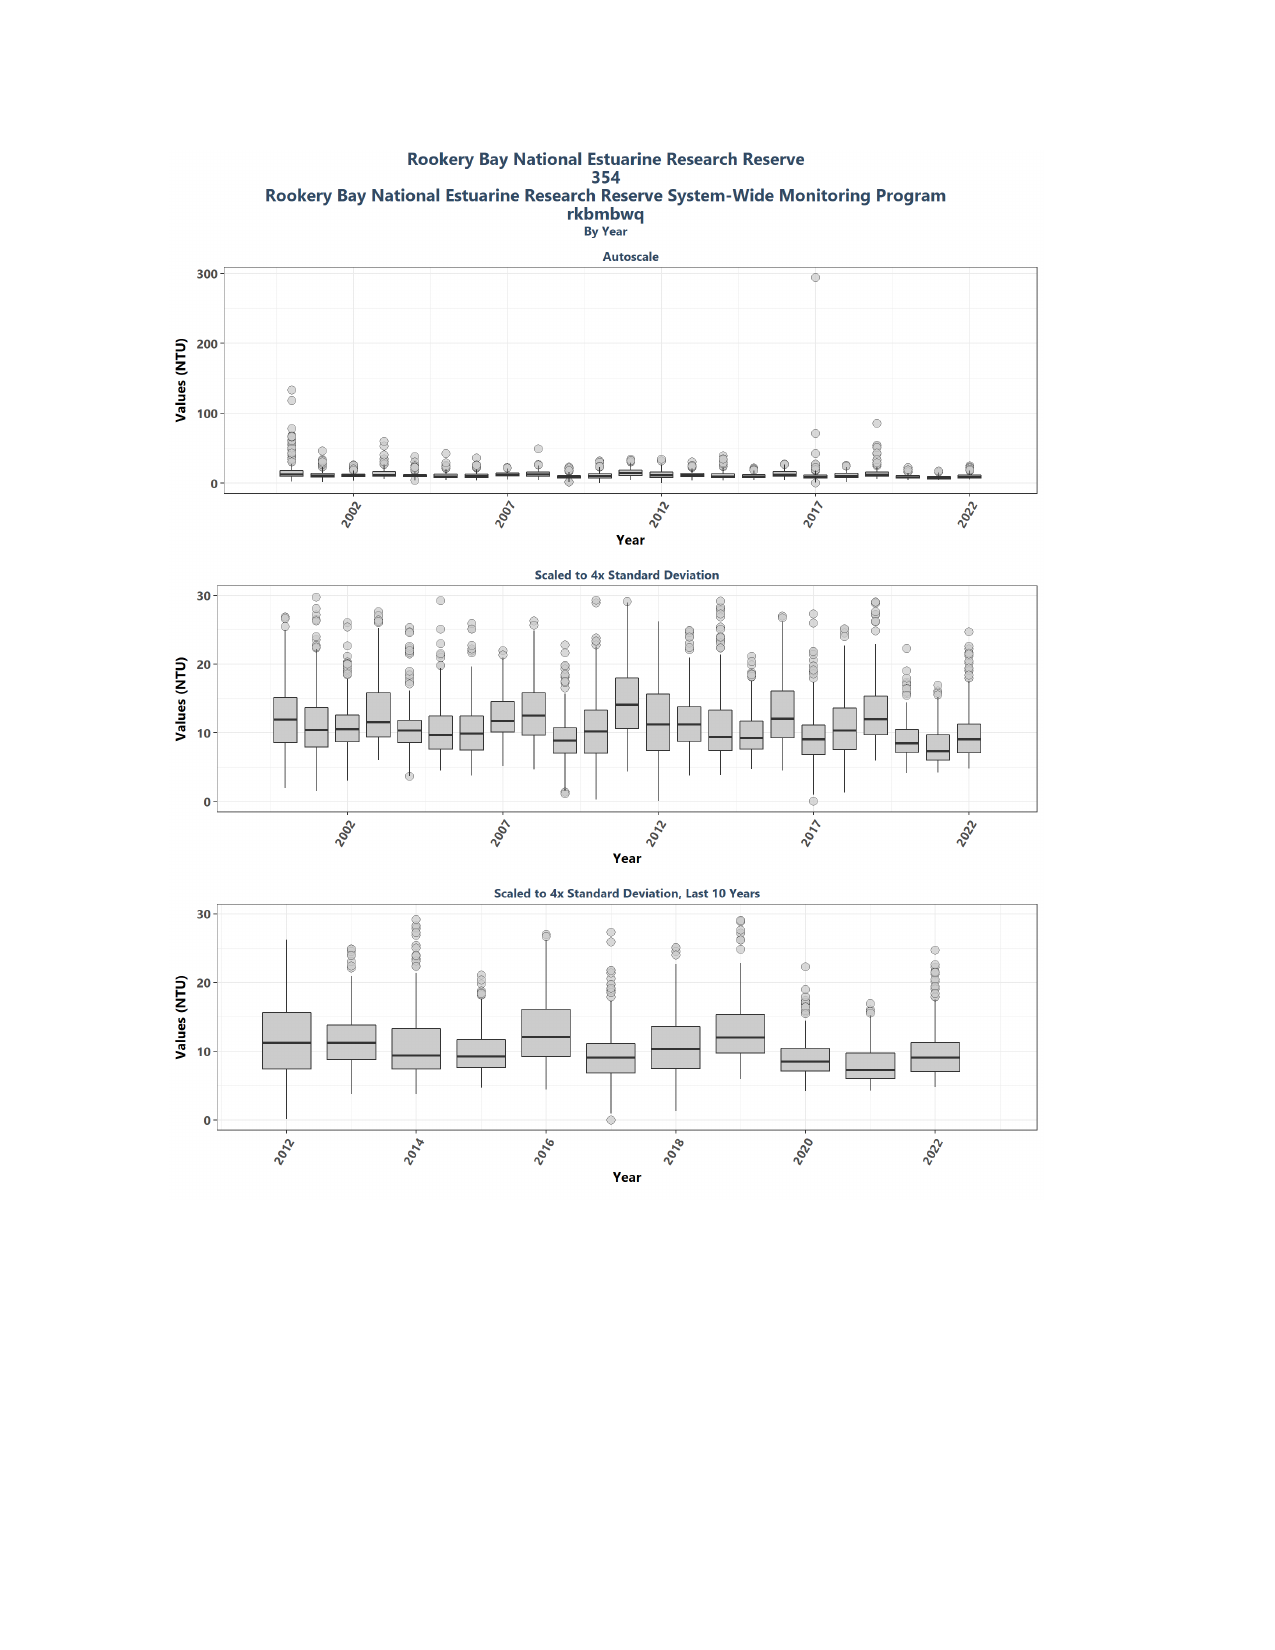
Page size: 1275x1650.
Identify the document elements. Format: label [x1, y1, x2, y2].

picture [168, 150, 1044, 1200]
